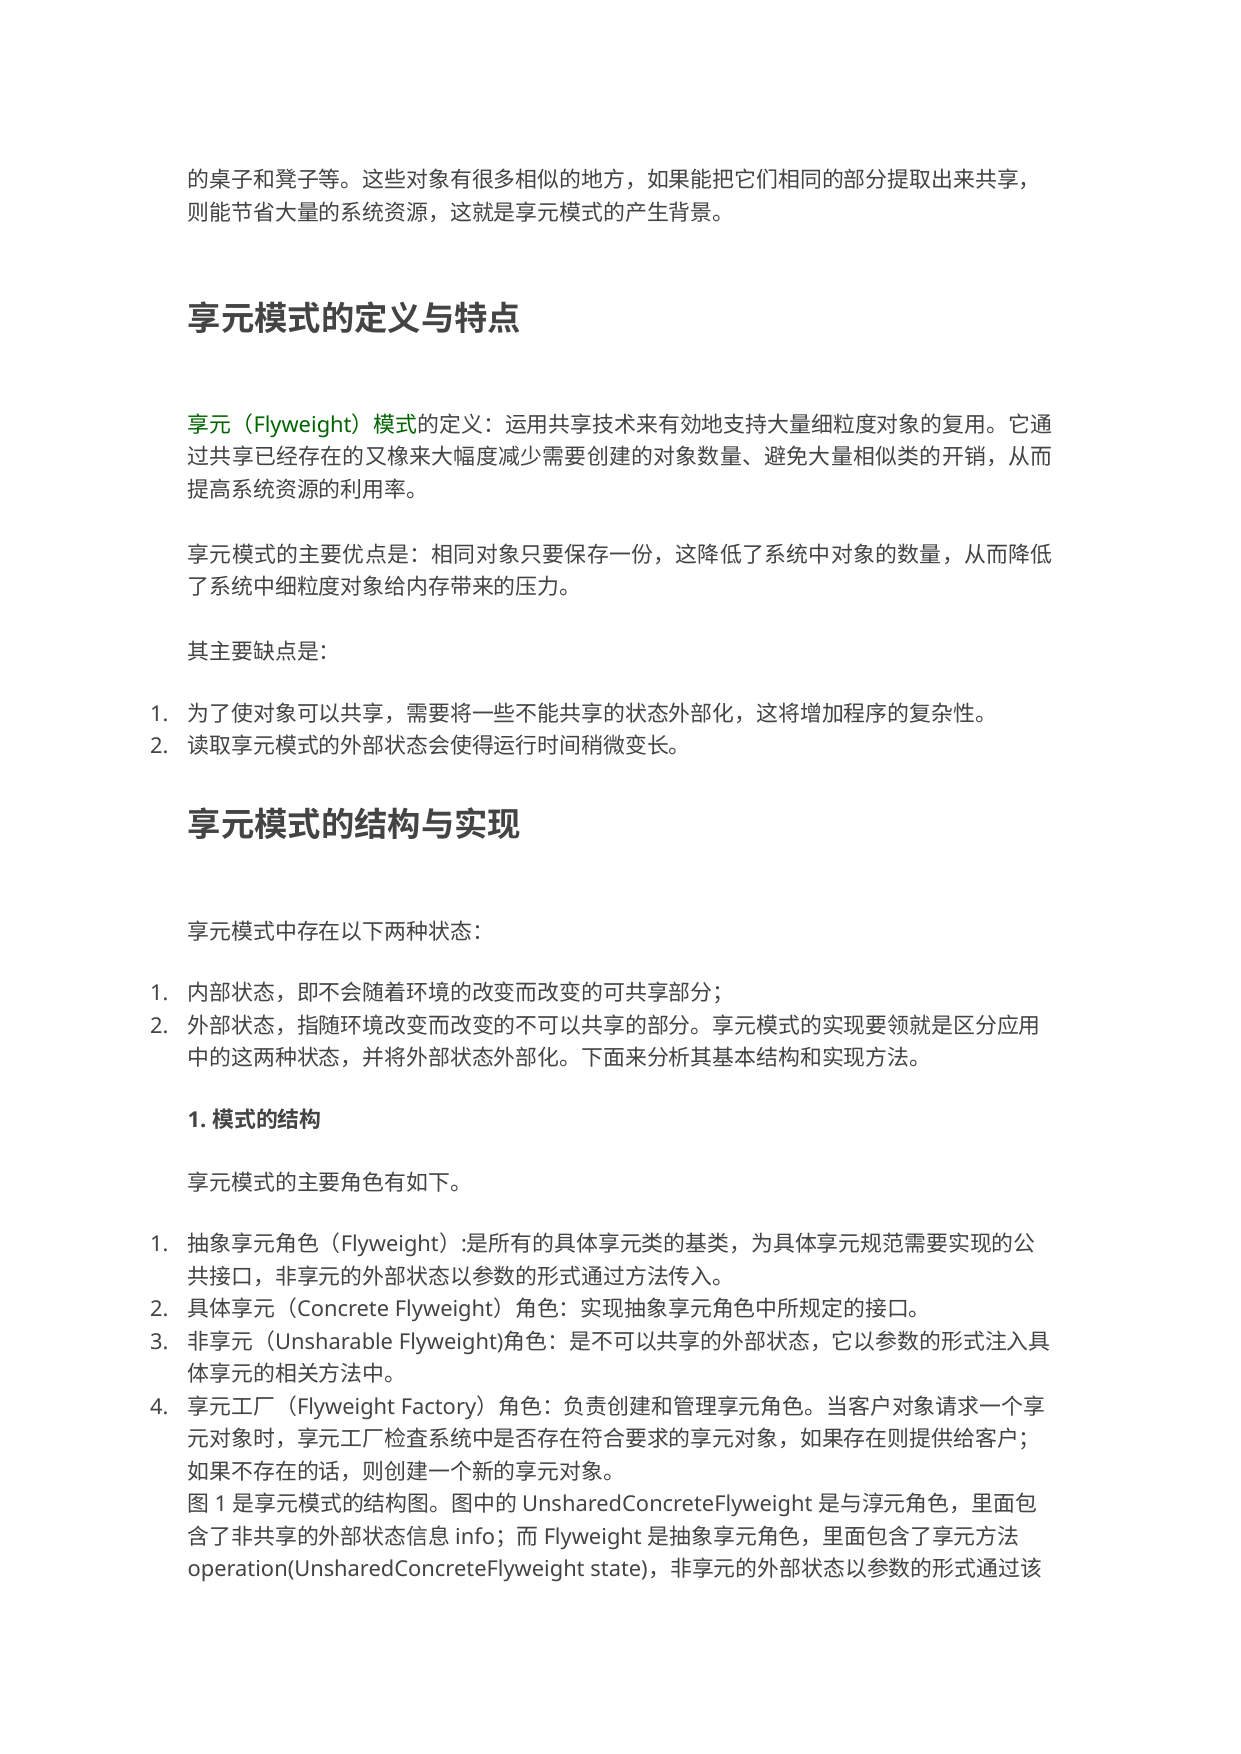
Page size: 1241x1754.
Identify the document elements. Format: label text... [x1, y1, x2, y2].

list 抽象享元角色（Flyweight）:是所有的具体享元类的基类，为具体享元规范需要实现的公共接口，非享元的外部状态以参数的形式通过方法传入。 [150, 1226, 1053, 1291]
list 内部状态，即不会随着环境的改变而改变的可共享部分； [150, 975, 1053, 1007]
list 为了使对象可以共享，需要将一些不能共享的状态外部化，这将增加程序的复杂性。 [150, 696, 1053, 728]
text 享元模式中存在以下两种状态： [187, 913, 1053, 946]
list 外部状态，指随环境改变而改变的不可以共享的部分。享元模式的实现要领就是区分应用中的这两种状态，并将外部状态外部化。下面来分析其基本结构和实现方法。 [150, 1007, 1053, 1072]
subtitle 1. 模式的结构 [187, 1102, 1053, 1134]
list 非享元（Unsharable Flyweight)角色：是不可以共享的外部状态，它以参数的形式注入具体享元的相关方法中。 [150, 1323, 1053, 1388]
list 读取享元模式的外部状态会使得运行时间稍微变长。 [150, 728, 1053, 761]
list 具体享元（Concrete Flyweight）角色：实现抽象享元角色中所规定的接口。 [150, 1291, 1053, 1323]
text 享元模式的主要角色有如下。 [187, 1164, 1053, 1197]
subtitle 享元模式的定义与特点 [187, 283, 1053, 348]
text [187, 162, 1053, 259]
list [150, 1388, 1053, 1583]
subtitle 享元模式的结构与实现 [187, 790, 1053, 855]
text 享元（Flyweight）模式的定义：运用共享技术来有効地支持大量细粒度对象的复用。它通过共享已经存在的又橡来大幅度减少需要创建的对象数量、避免大量相似类的开销，从而提高系统资源的利用率。 享元模式的主要优点是：相同对象只要保存一份，这降低了系统中对象的数量，从而降低了系统中细粒度对象给内存带来的压力。 其主要缺点是： [187, 406, 1053, 666]
